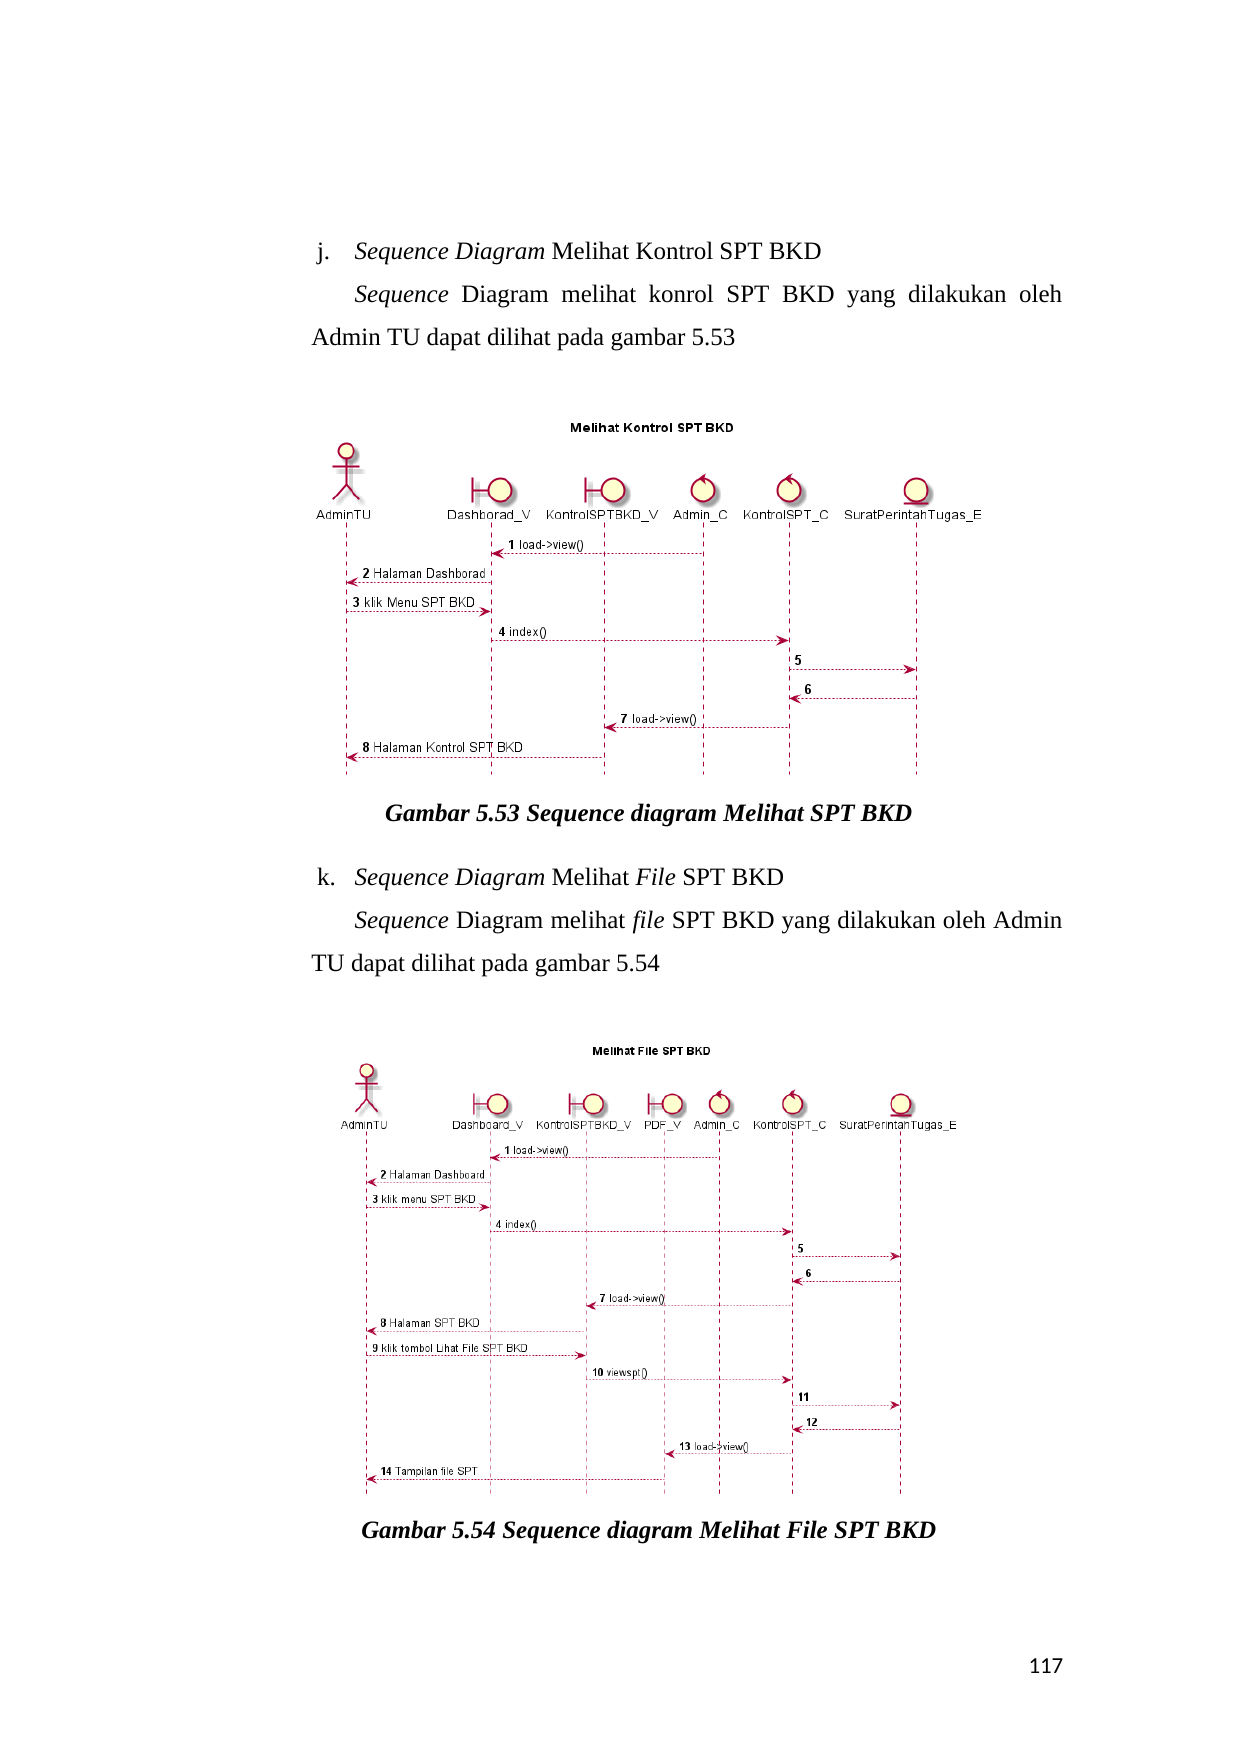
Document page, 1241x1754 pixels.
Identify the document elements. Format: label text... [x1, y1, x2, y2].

list Sequence Diagram melihat file SPT BKD yang dilakukan oleh Admin TU dapat dilihat pada gambar 5.54 [311, 905, 1063, 977]
list Sequence Diagram Melihat File SPT BKD [317, 862, 1063, 890]
text Gambar 5.53 Sequence diagram Melihat SPT BKD [236, 798, 1063, 826]
list Sequence Diagram Melihat Kontrol SPT BKD [317, 236, 1063, 265]
text Gambar 5.54 Sequence diagram Melihat File SPT BKD [236, 1515, 1063, 1544]
picture [308, 408, 992, 784]
picture [334, 1034, 965, 1502]
list Sequence Diagram melihat konrol SPT BKD yang dilakukan oleh Admin TU dapat dilihat pada gambar 5.53 [311, 279, 1063, 351]
